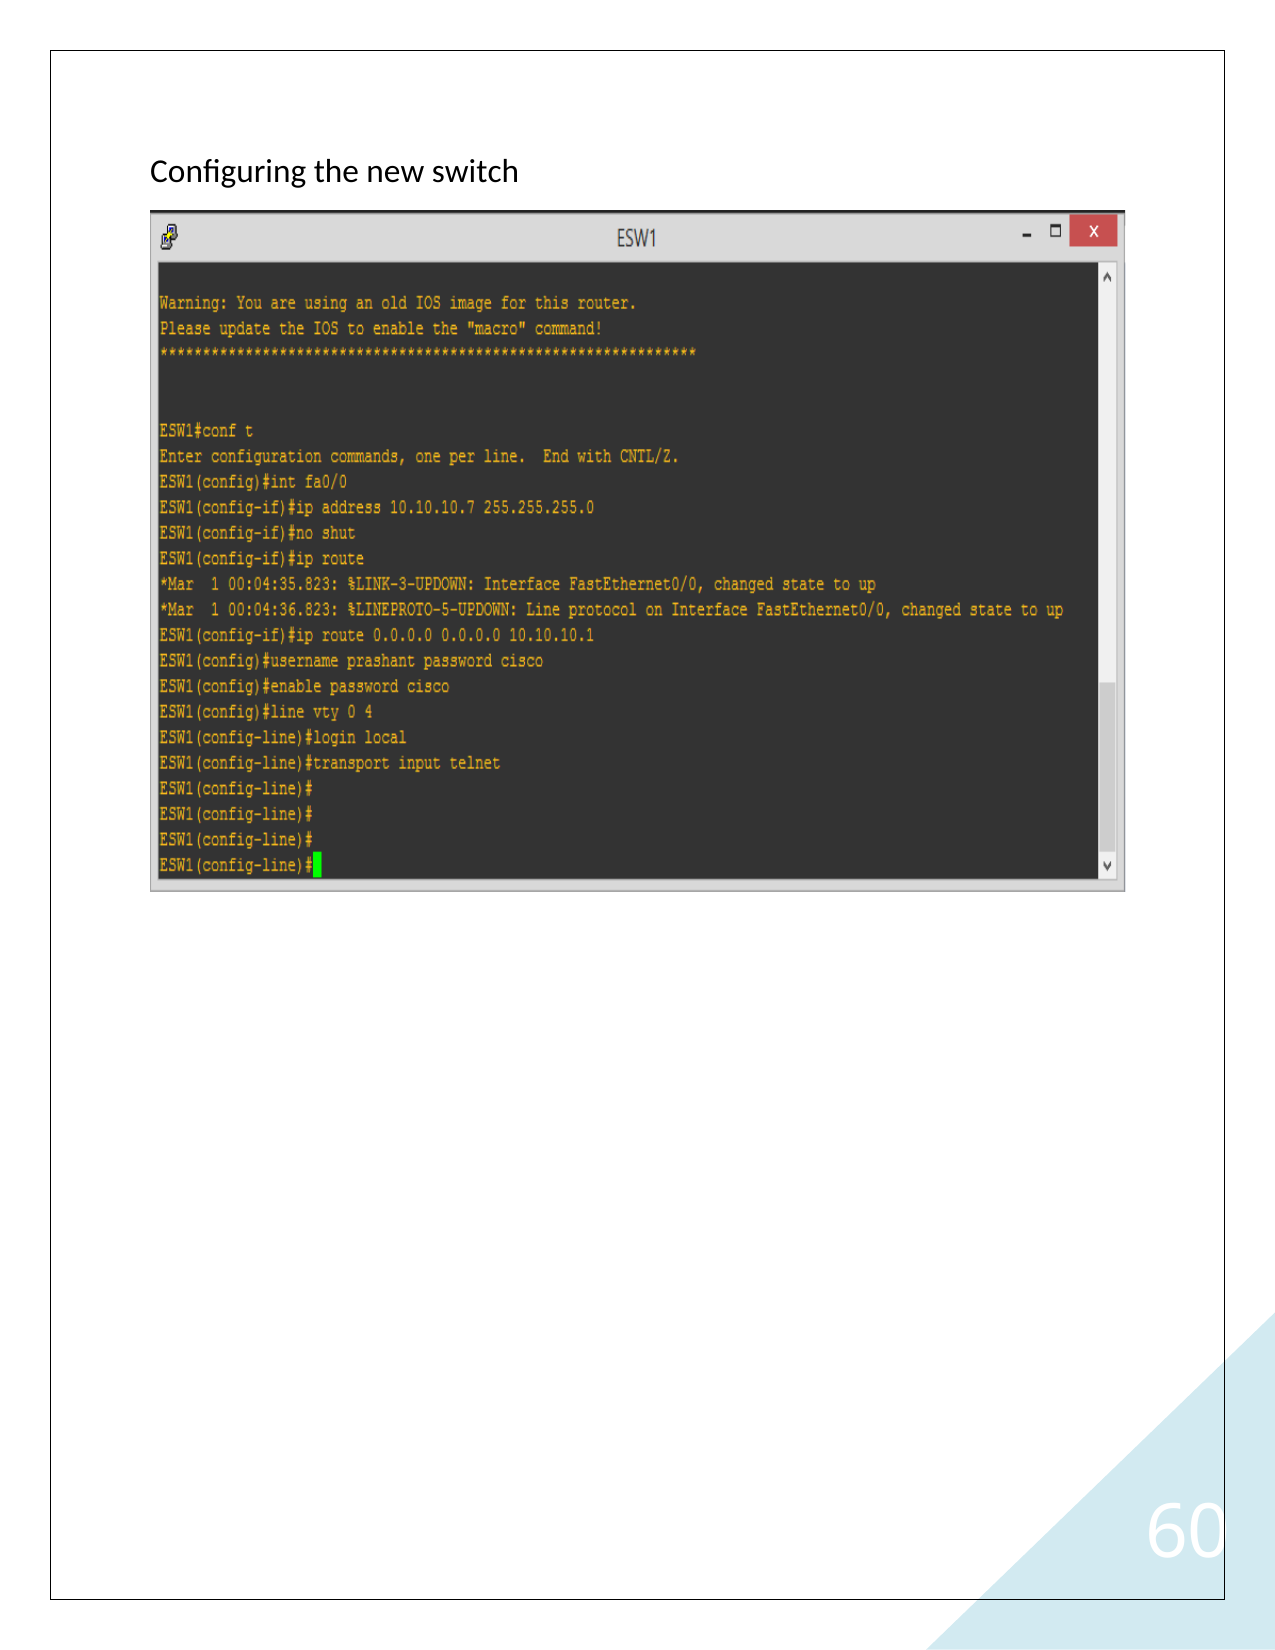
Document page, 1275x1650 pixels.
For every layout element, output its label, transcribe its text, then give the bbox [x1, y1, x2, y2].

picture [150, 210, 1125, 892]
text Configuring the new switch [150, 150, 1125, 191]
